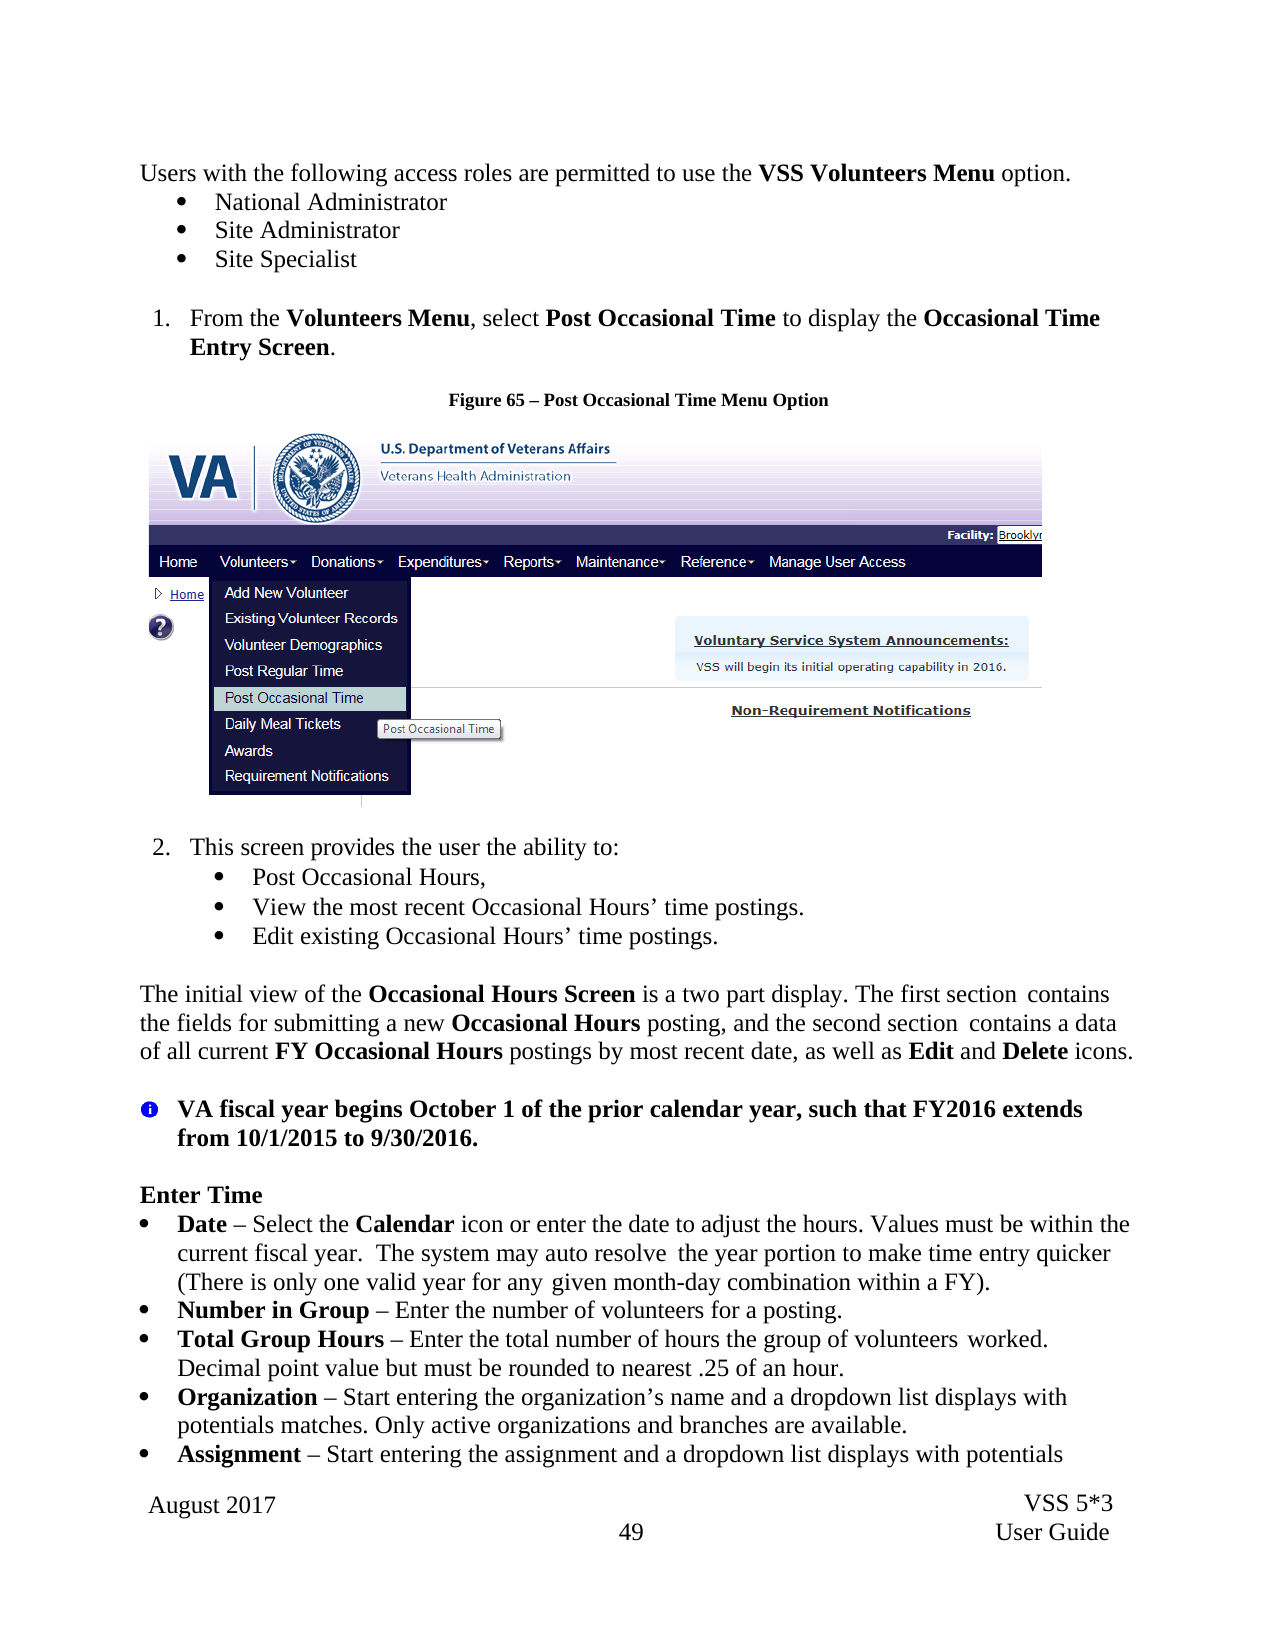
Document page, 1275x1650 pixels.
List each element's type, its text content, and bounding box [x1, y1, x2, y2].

list Date – Select the Calendar icon or enter the date to adjust the hours. Values must be within the current fiscal year. The system may auto resolve the year portion to make time entry quicker (There is only one valid year for any given month-day combination within a FY). [139, 1209, 1137, 1296]
picture [140, 1100, 158, 1118]
list Site Specialist [177, 244, 1137, 273]
list From the Volunteers Menu, select Post Occasional Time to display the Occasional Time Entry Screen. [152, 303, 1137, 361]
list View the most recent Occasional Hours’ time postings. [214, 892, 1137, 920]
text Enter Time [139, 1181, 1137, 1209]
list Total Group Hours – Enter the total number of hours the group of volunteers worked. Decimal point value but must be rounded to nearest .25 of an hour. [139, 1324, 1137, 1382]
list VA fiscal year begins October 1 of the prior calendar year, such that FY2016 extends from 10/1/2015 to 9/30/2016. [139, 1094, 1137, 1151]
list This screen provides the user the ability to: [152, 832, 1137, 861]
list Edit existing Occasional Hours’ time postings. [214, 921, 1137, 950]
text Users with the following access roles are permitted to use the VSS Volunteers Menu option. [139, 158, 1137, 187]
text The initial view of the Occasional Hours Screen is a two part display. The first section contains the fields for submitting a new Occasional Hours posting, and the second section contains a data of all current FY Occasional Hours postings by most recent date, as well as Edit and Delete icons. [139, 979, 1137, 1065]
list Number in Group – Enter the number of volunteers for a posting. [139, 1296, 1137, 1324]
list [139, 1439, 1137, 1468]
picture [148, 431, 1042, 807]
list National Administrator [177, 187, 1137, 216]
list Post Occasional Hours, [214, 862, 1137, 890]
list Organization – Start entering the organization’s name and a dropdown list displays with potentials matches. Only active organizations and branches are available. [139, 1382, 1137, 1439]
list Site Administrator [177, 216, 1137, 244]
